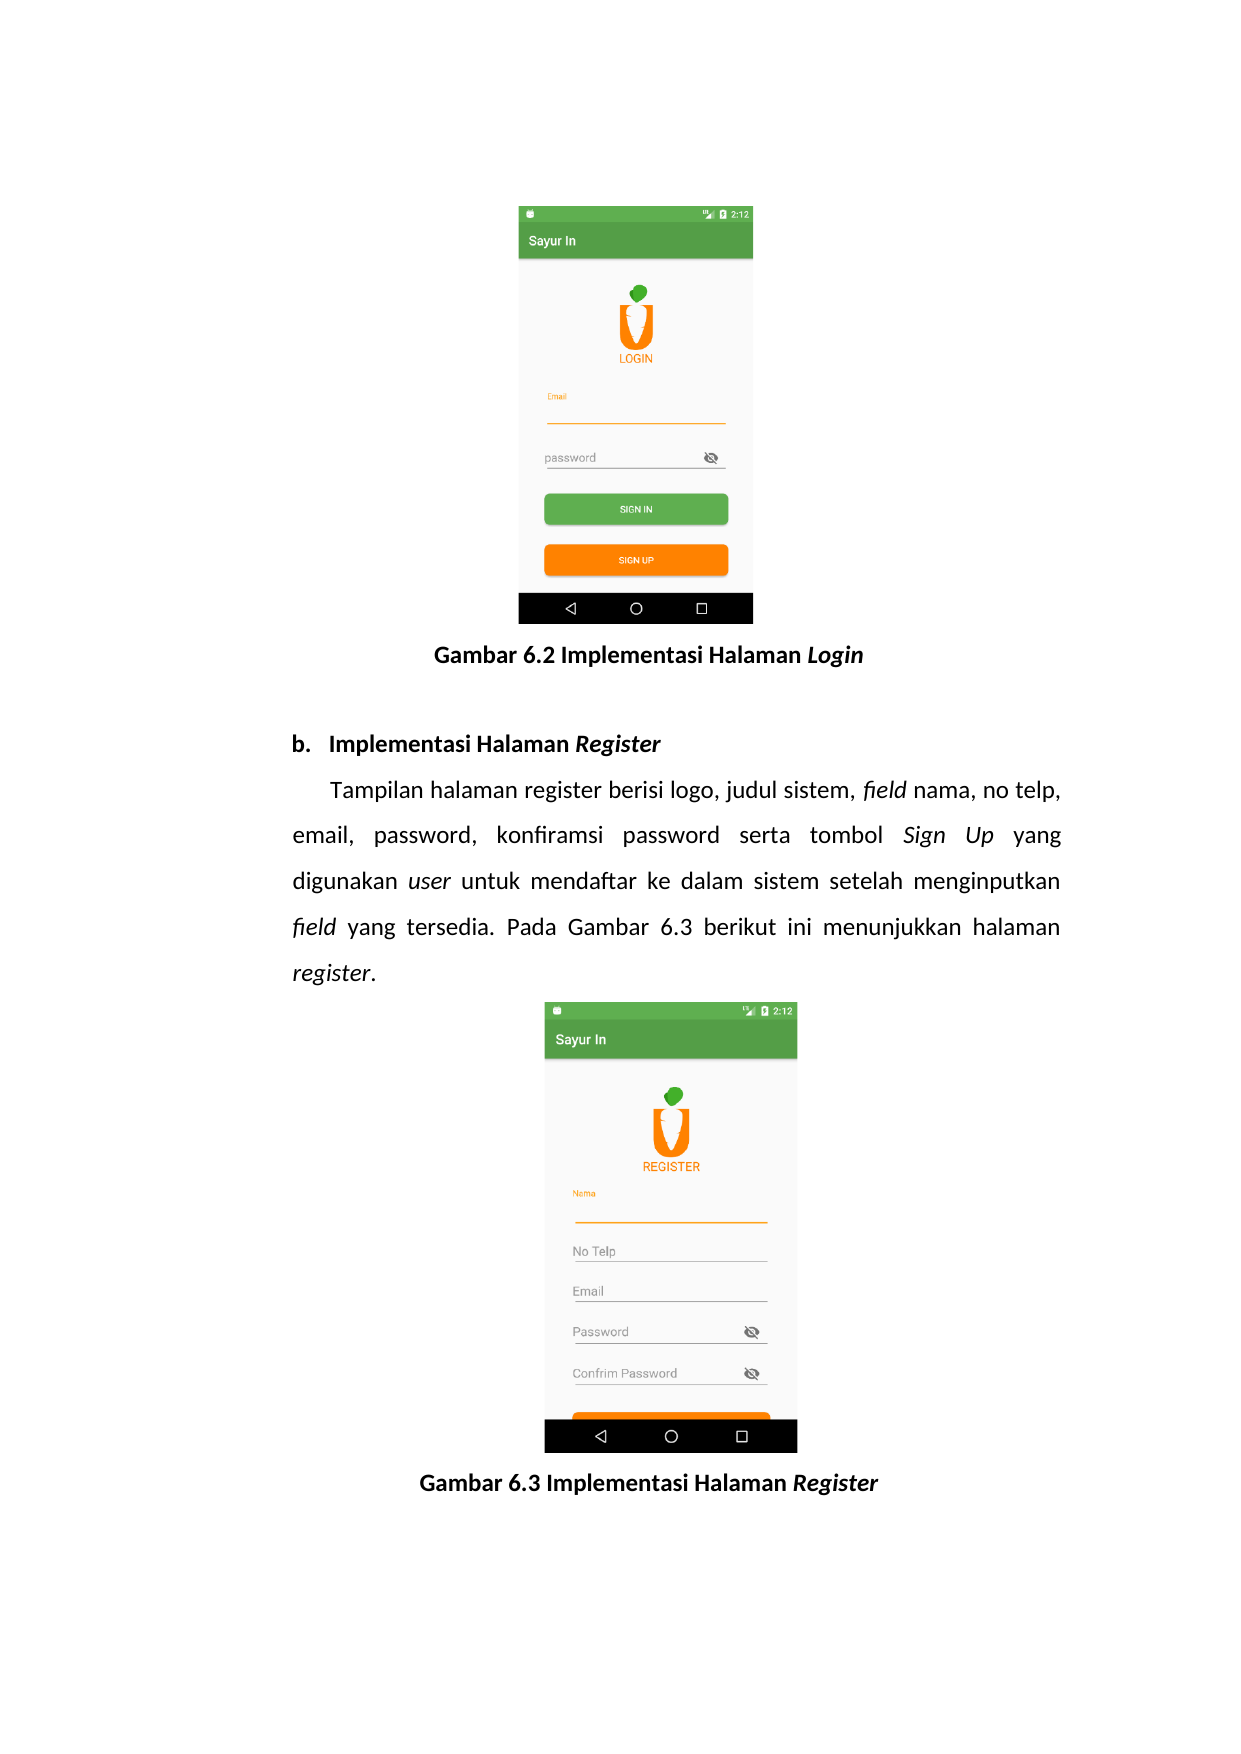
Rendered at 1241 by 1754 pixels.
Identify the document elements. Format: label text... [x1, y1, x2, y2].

subtitle Gambar 6.3 Implementasi Halaman Register [235, 1467, 1064, 1498]
picture [518, 206, 754, 624]
text Tampilan halaman register berisi logo, judul sistem, field nama, no telp, email, password, konfiramsi password serta tombol Sign Up yang digunakan user untuk mendaftar ke dalam sistem setelah menginputkan field yang tersedia. Pada Gambar 6.3 berikut ini menunjukkan halaman register. [292, 774, 1061, 987]
picture [544, 1002, 798, 1453]
text b. Implementasi Halaman Register [291, 728, 1063, 758]
subtitle Gambar 6.2 Implementasi Halaman Login [235, 639, 1064, 670]
